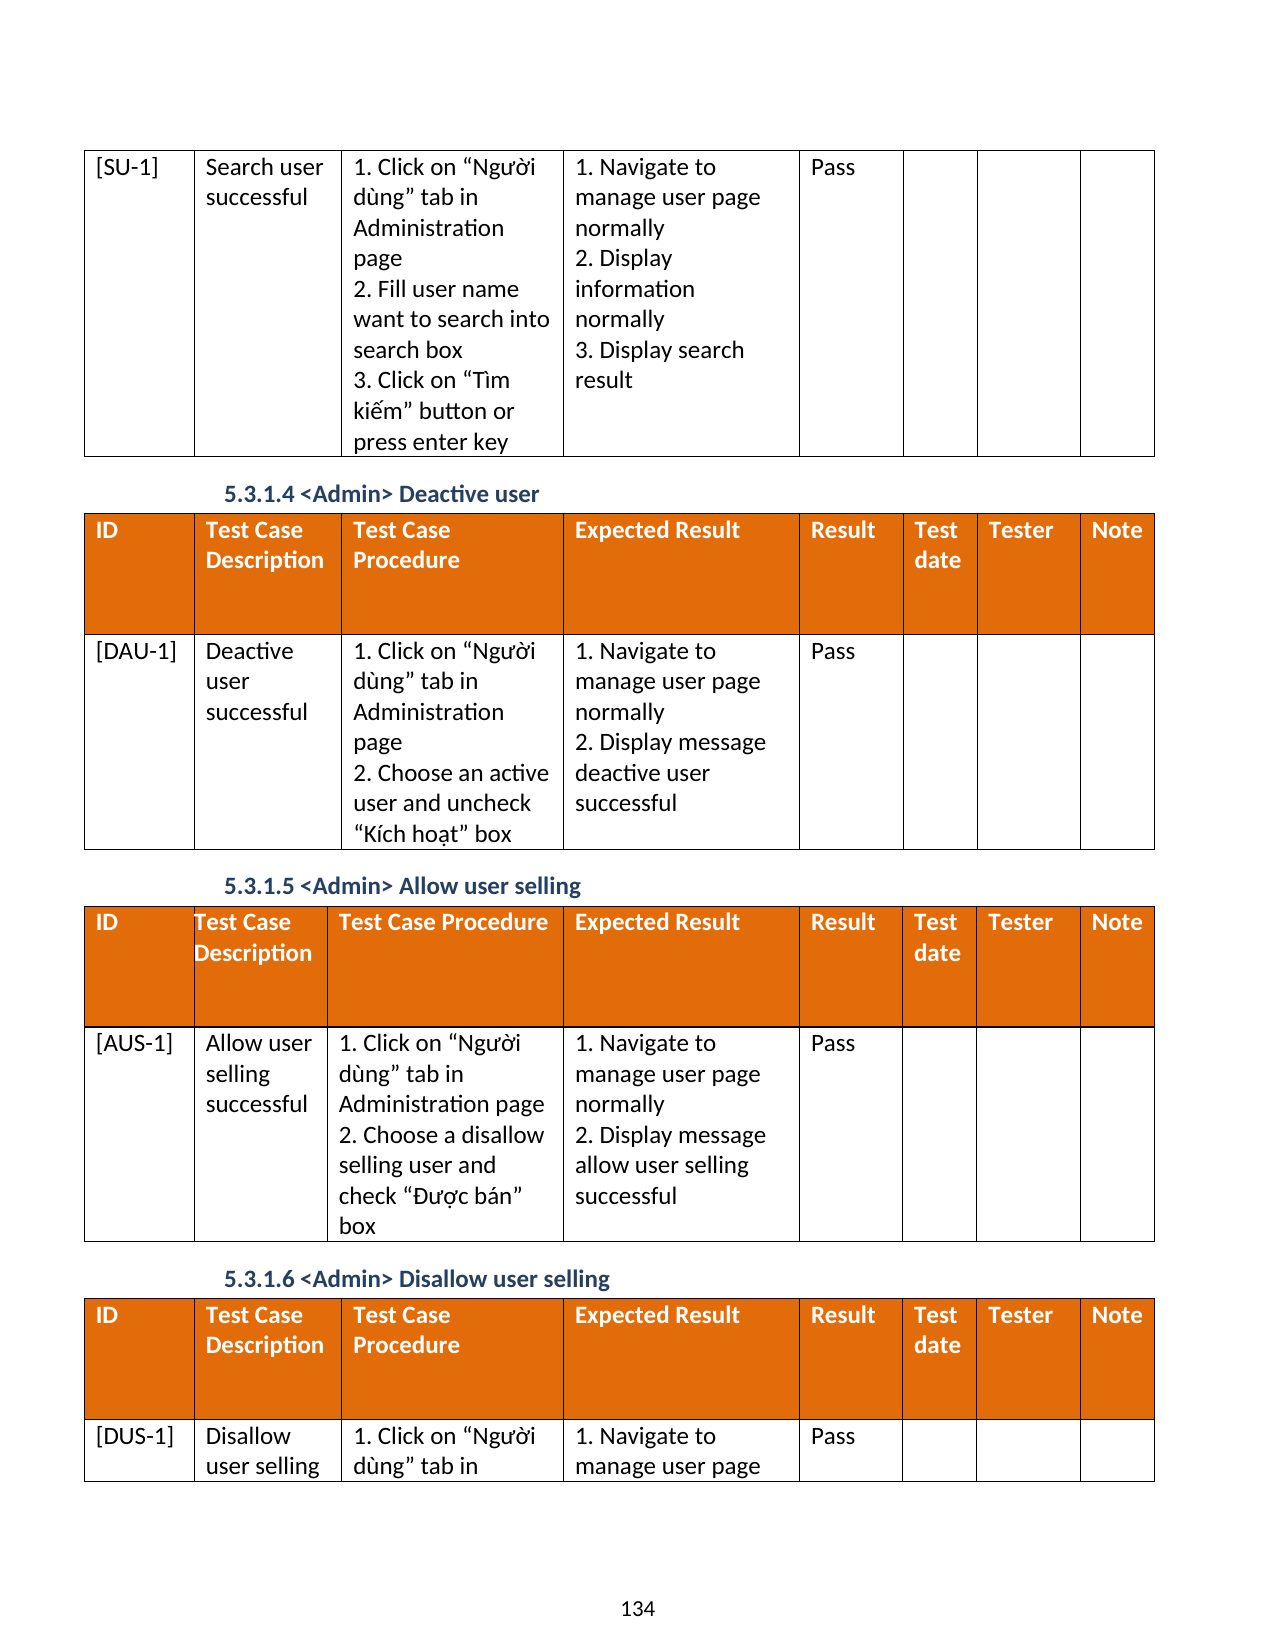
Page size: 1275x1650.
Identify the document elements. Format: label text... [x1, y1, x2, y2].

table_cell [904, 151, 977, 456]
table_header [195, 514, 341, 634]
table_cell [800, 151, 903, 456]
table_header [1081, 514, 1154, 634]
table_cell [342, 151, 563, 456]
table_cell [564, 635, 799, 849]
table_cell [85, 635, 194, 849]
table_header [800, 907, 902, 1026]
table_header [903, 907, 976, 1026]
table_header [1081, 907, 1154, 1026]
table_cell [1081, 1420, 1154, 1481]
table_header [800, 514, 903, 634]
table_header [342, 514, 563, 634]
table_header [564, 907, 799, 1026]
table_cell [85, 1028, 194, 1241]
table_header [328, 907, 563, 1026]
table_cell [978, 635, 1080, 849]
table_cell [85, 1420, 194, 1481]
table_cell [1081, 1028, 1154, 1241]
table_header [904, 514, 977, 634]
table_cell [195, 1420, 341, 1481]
subtitle <Admin> Disallow user selling [224, 1263, 1125, 1293]
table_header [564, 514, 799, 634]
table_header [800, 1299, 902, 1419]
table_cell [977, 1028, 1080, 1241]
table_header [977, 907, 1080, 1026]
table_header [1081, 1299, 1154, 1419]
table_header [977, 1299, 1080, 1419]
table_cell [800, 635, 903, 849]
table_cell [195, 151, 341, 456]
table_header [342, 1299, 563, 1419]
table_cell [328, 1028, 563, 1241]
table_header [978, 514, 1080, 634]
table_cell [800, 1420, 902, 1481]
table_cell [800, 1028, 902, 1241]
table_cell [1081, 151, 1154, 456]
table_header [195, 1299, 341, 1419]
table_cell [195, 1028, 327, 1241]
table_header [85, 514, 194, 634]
subtitle <Admin> Deactive user [224, 478, 1125, 509]
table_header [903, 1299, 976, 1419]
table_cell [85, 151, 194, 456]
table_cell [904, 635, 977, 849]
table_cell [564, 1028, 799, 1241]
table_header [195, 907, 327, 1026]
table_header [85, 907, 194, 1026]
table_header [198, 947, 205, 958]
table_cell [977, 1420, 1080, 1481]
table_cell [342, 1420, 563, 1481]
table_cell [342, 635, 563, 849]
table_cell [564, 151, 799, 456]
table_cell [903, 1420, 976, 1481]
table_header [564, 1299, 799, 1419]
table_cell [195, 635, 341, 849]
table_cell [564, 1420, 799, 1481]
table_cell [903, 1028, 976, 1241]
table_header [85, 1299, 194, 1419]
subtitle <Admin> Allow user selling [224, 871, 1125, 901]
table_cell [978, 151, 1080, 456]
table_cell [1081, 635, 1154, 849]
